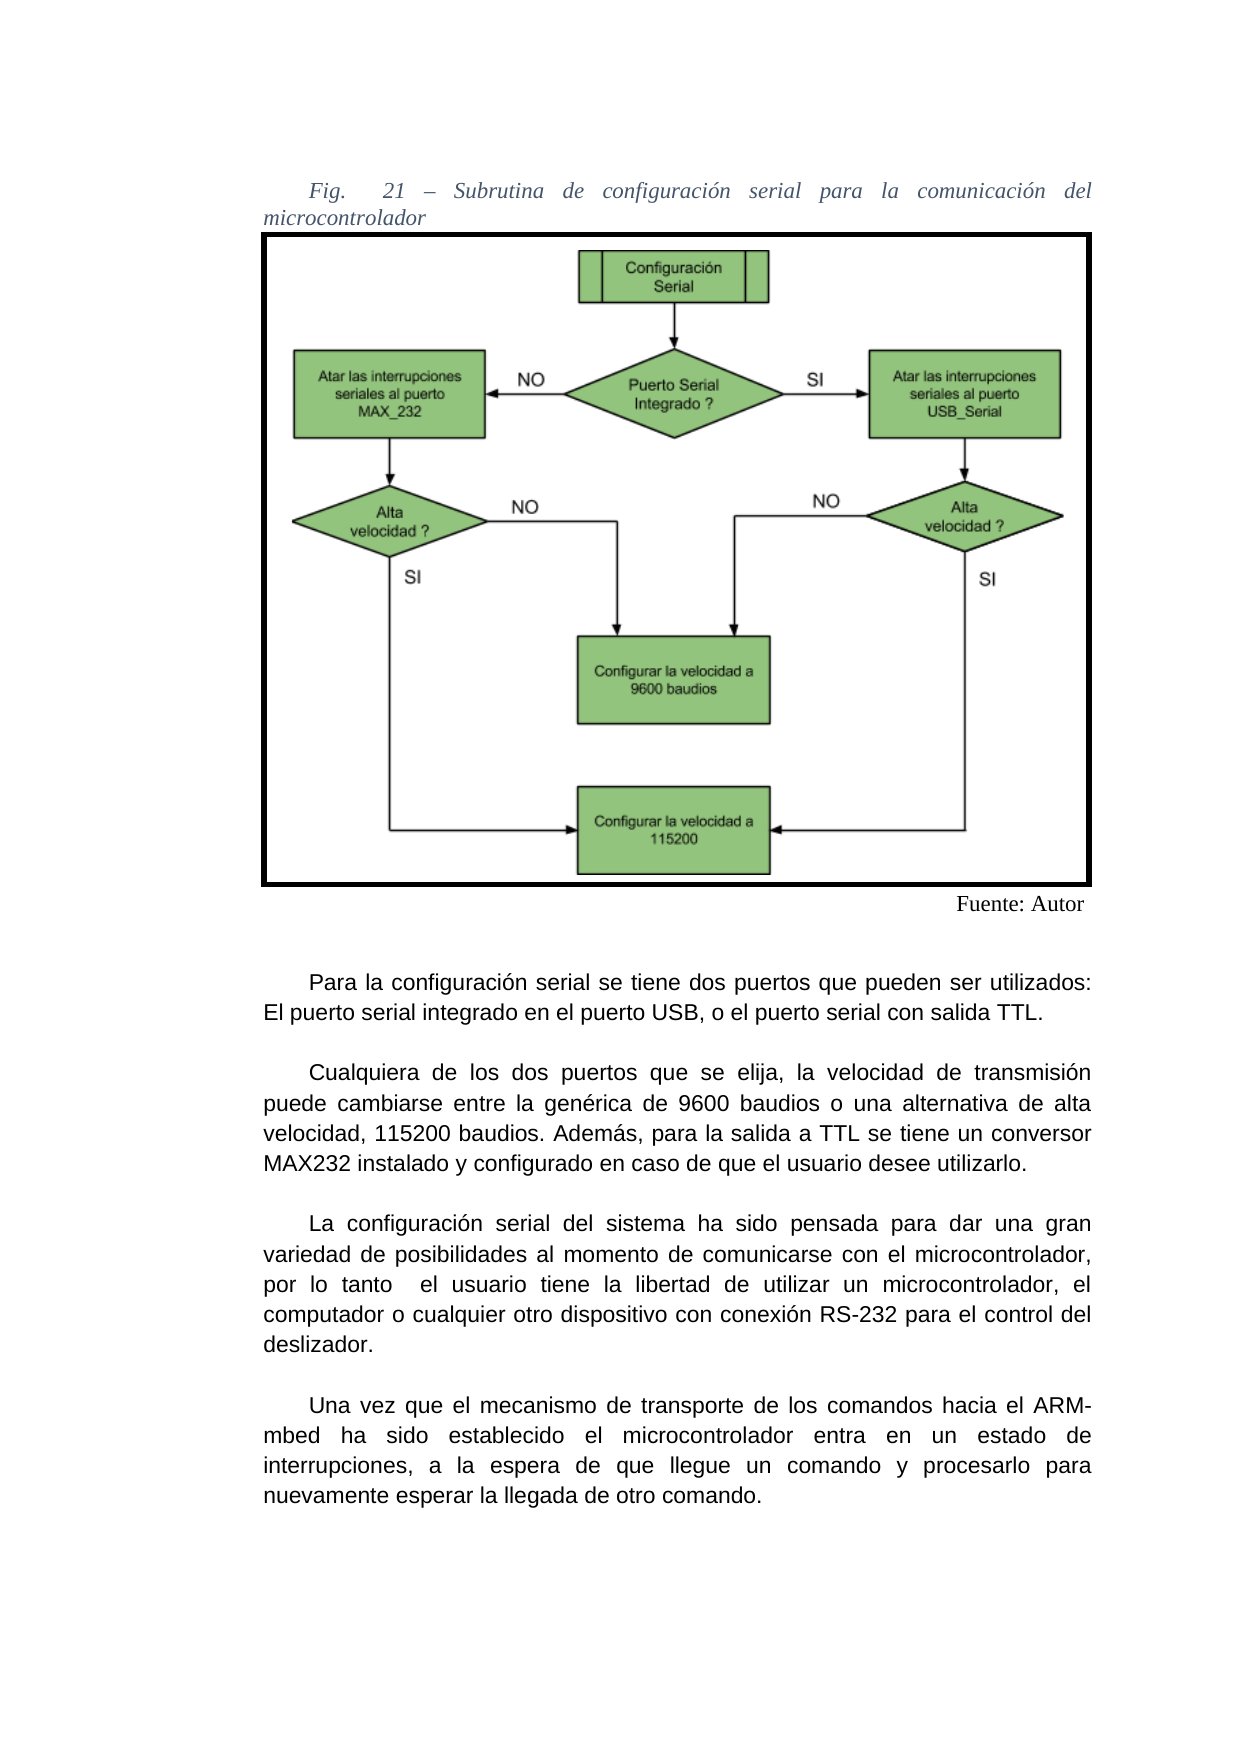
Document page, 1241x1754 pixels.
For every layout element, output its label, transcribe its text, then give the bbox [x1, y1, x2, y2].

text Fig. 21 – Subrutina de configuración serial para la comunicación del microcontrolador [263, 177, 1092, 230]
text Cualquiera de los dos puertos que se elija, la velocidad de transmisión puede cambiarse entre la genérica de 9600 baudios o una alternativa de alta velocidad, 115200 baudios. Además, para la salida a TTL se tiene un conversor MAX232 instalado y configurado en caso de que el usuario desee utilizarlo. [263, 1059, 1092, 1176]
text La configuración serial del sistema ha sido pensada para dar una gran variedad de posibilidades al momento de comunicarse con el microcontrolador, por lo tanto el usuario tiene la libertad de utilizar un microcontrolador, el computador o cualquier otro dispositivo con conexión RS-232 para el control del deslizador. [263, 1210, 1092, 1358]
text Para la configuración serial se tiene dos puertos que pueden ser utilizados: El puerto serial integrado en el puerto USB, o el puerto serial con salida TTL. [263, 969, 1092, 1025]
picture [291, 250, 1064, 875]
text Una vez que el mecanismo de transporte de los comandos hacia el ARM-mbed ha sido establecido el microcontrolador entra en un estado de interrupciones, a la espera de que llegue un comando y procesarlo para nuevamente esperar la llegada de otro comando. [263, 1392, 1092, 1509]
